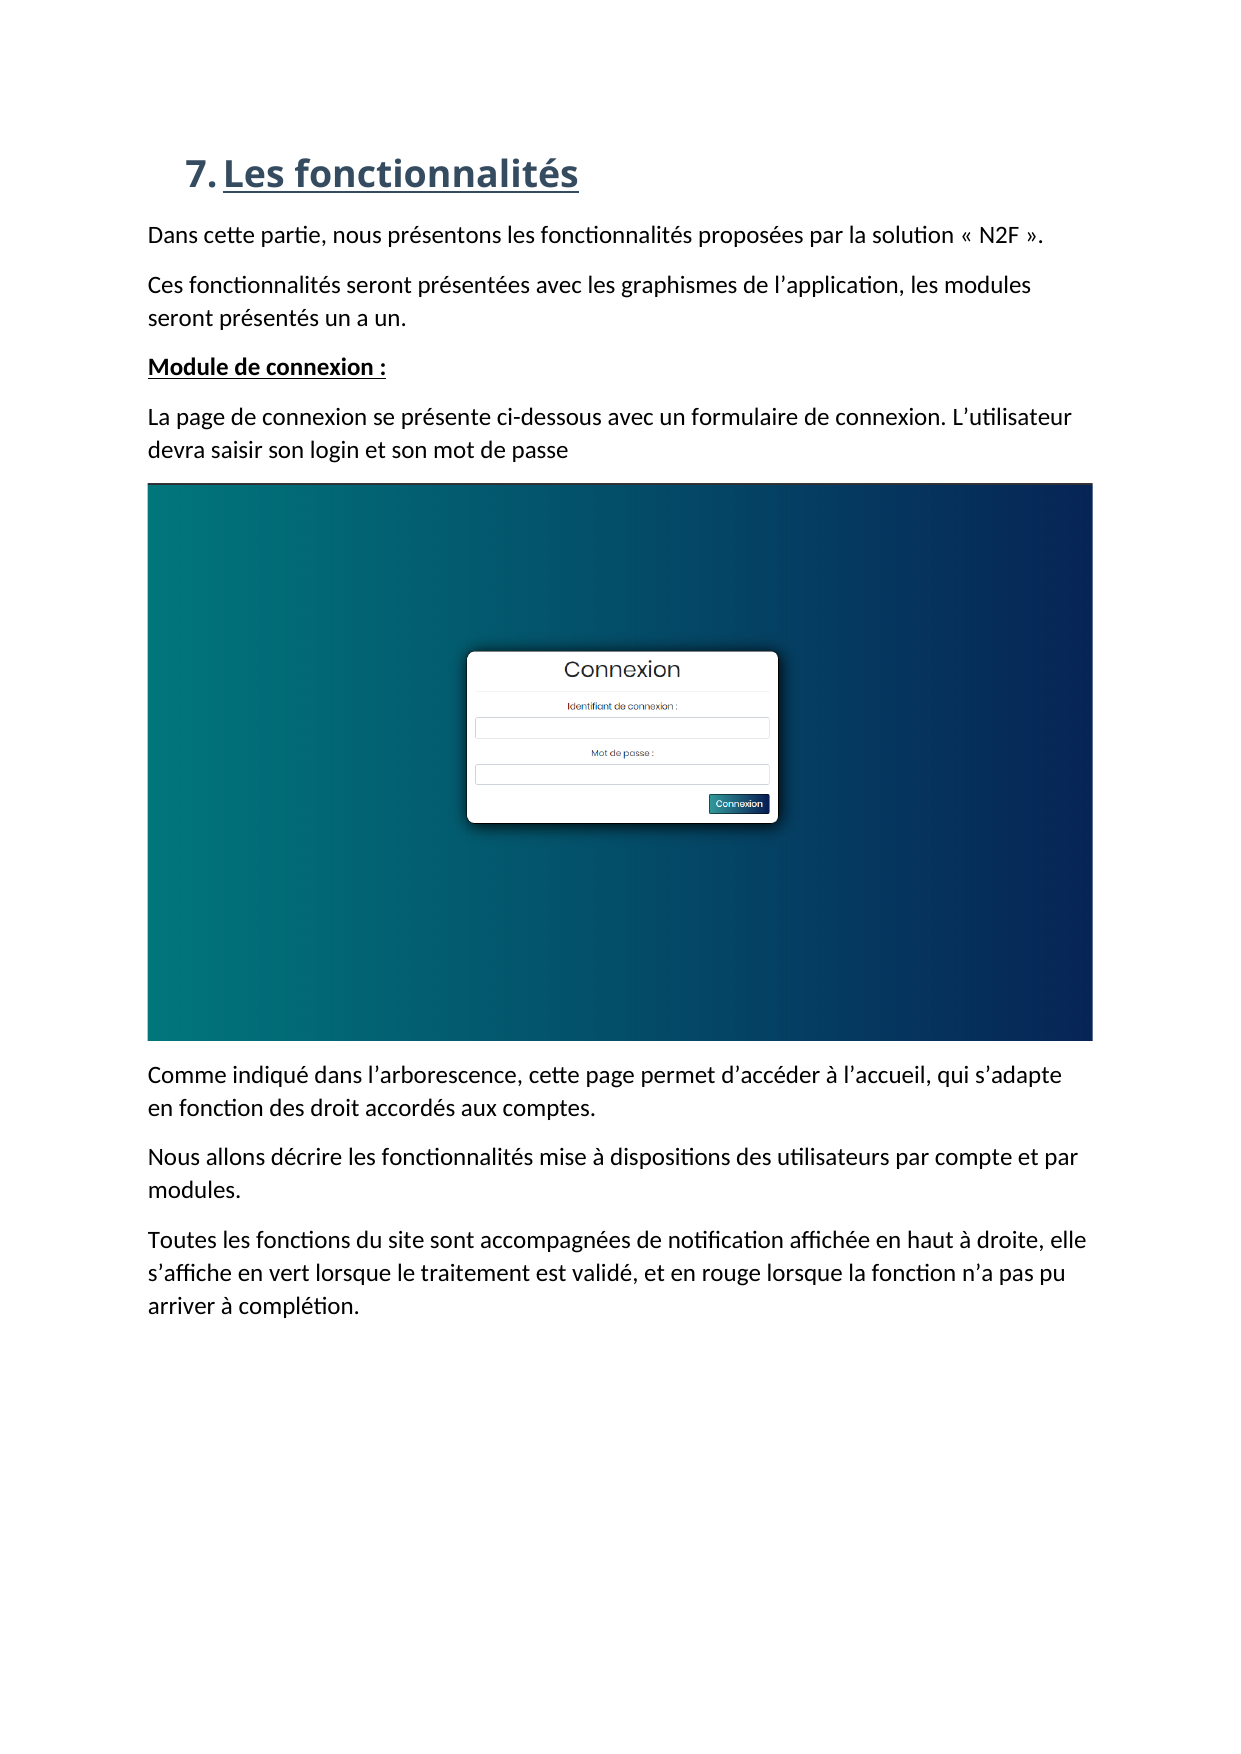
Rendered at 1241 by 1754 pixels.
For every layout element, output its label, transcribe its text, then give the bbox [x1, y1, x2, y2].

text La page de connexion se présente ci-dessous avec un formulaire de connexion. L’utilisateur devra saisir son login et son mot de passe [148, 401, 1093, 464]
text Toutes les fonctions du site sont accompagnées de notification affichée en haut à droite, elle s’affiche en vert lorsque le traitement est validé, et en rouge lorsque la fonction n’a pas pu arriver à complétion. [148, 1224, 1093, 1320]
list Les fonctionnalités [185, 148, 1093, 199]
picture [147, 483, 1093, 1041]
text Ces fonctionnalités seront présentées avec les graphismes de l’application, les modules seront présentés un a un. [148, 269, 1093, 332]
text Comme indiqué dans l’arborescence, cette page permet d’accéder à l’accueil, qui s’adapte en fonction des droit accordés aux comptes. [148, 1059, 1093, 1122]
text Module de connexion : [148, 351, 1093, 382]
text Dans cette partie, nous présentons les fonctionnalités proposées par la solution « N2F ». [148, 219, 1093, 250]
text Nous allons décrire les fonctionnalités mise à dispositions des utilisateurs par compte et par modules. [148, 1142, 1093, 1205]
